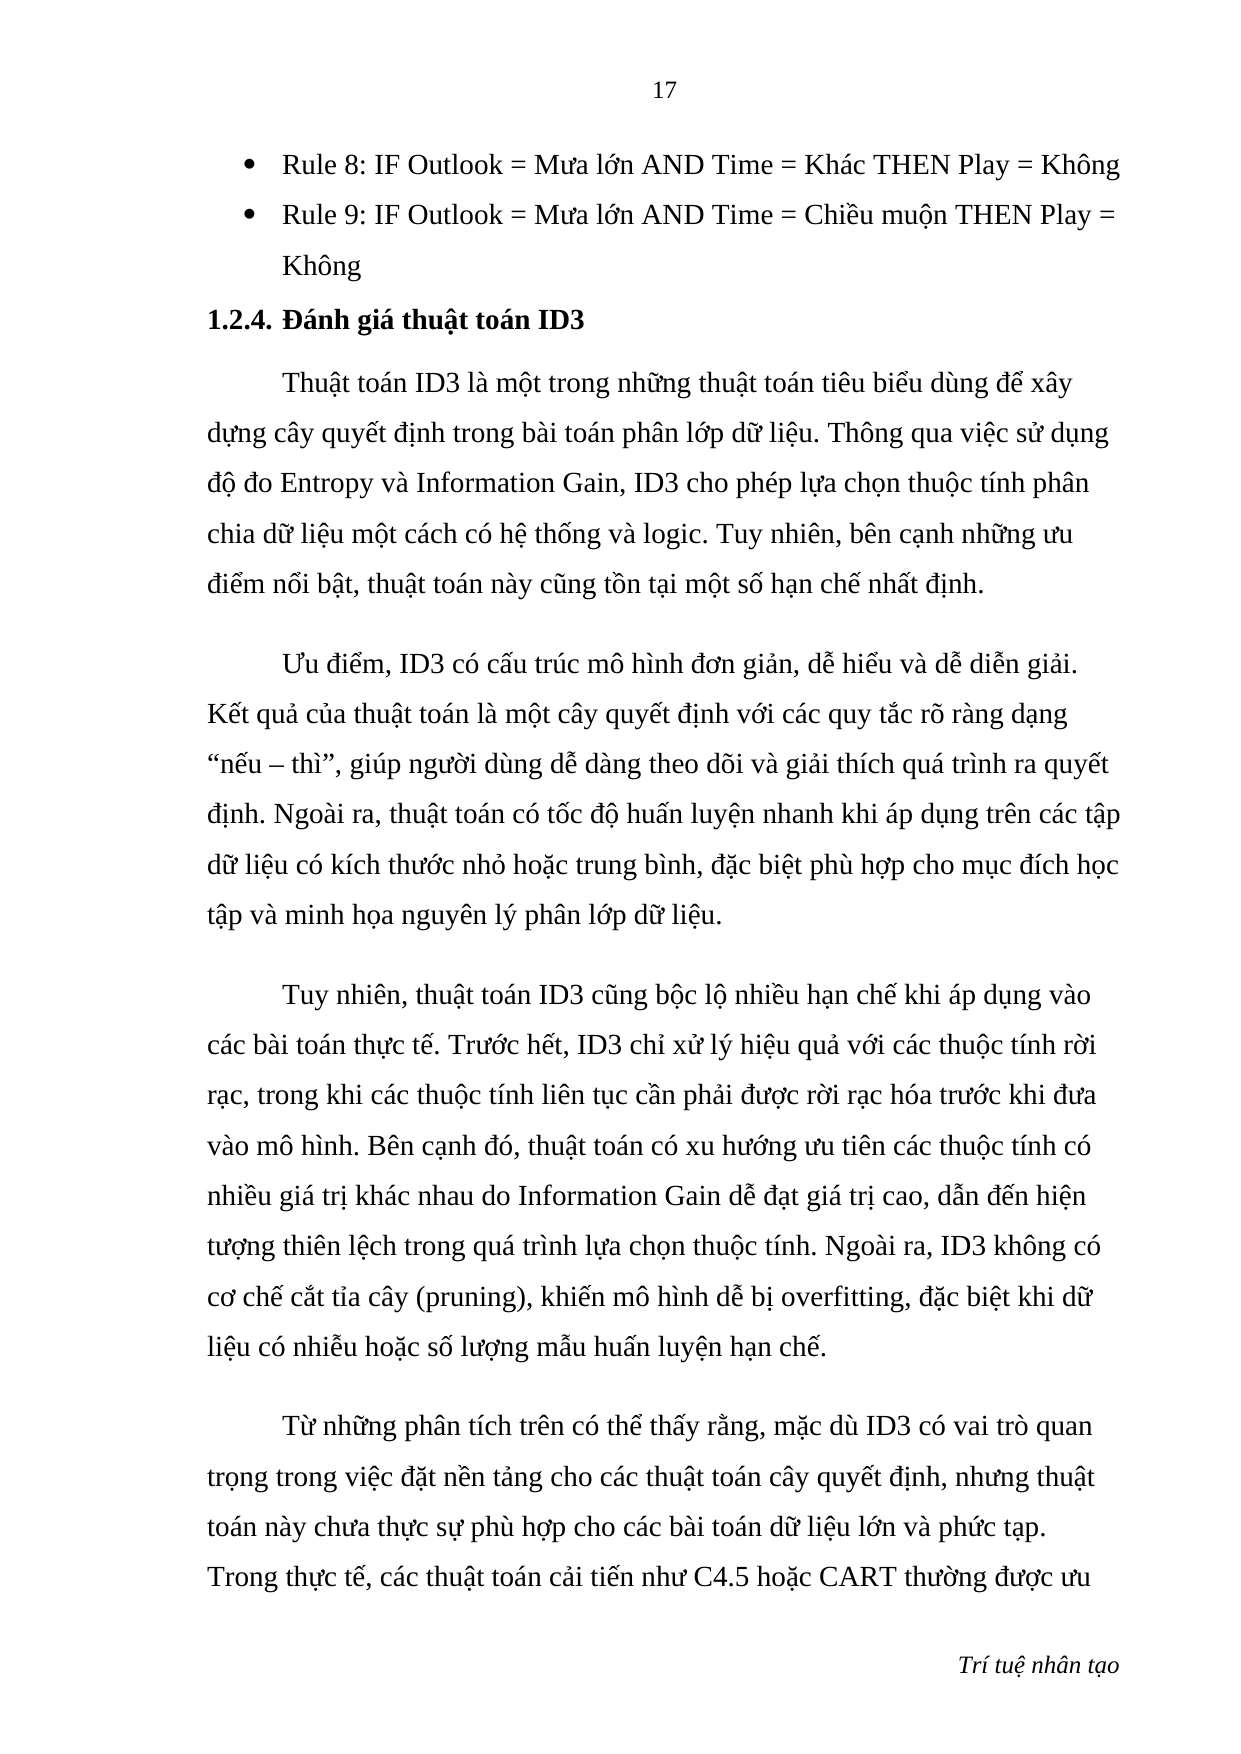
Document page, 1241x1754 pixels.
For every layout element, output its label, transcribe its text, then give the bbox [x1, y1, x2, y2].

subtitle Đánh giá thuật toán ID3 [207, 302, 1122, 336]
text Thuật toán ID3 là một trong những thuật toán tiêu biểu dùng để xây dựng cây quyết định trong bài toán phân lớp dữ liệu. Thông qua việc sử dụng độ đo Entropy và Information Gain, ID3 cho phép lựa chọn thuộc tính phân chia dữ liệu một cách có hệ thống và logic. Tuy nhiên, bên cạnh những ưu điểm nổi bật, thuật toán này cũng tồn tại một số hạn chế nhất định. [207, 365, 1122, 600]
list Rule 9: IF Outlook = Mưa lớn AND Time = Chiều muộn THEN Play = Không [244, 197, 1122, 281]
list Rule 8: IF Outlook = Mưa lớn AND Time = Khác THEN Play = Không [244, 147, 1122, 181]
text Tuy nhiên, thuật toán ID3 cũng bộc lộ nhiều hạn chế khi áp dụng vào các bài toán thực tế. Trước hết, ID3 chỉ xử lý hiệu quả với các thuộc tính rời rạc, trong khi các thuộc tính liên tục cần phải được rời rạc hóa trước khi đưa vào mô hình. Bên cạnh đó, thuật toán có xu hướng ưu tiên các thuộc tính có nhiều giá trị khác nhau do Information Gain dễ đạt giá trị cao, dẫn đến hiện tượng thiên lệch trong quá trình lựa chọn thuộc tính. Ngoài ra, ID3 không có cơ chế cắt tỉa cây (pruning), khiến mô hình dễ bị overfitting, đặc biệt khi dữ liệu có nhiễu hoặc số lượng mẫu huấn luyện hạn chế. [207, 977, 1122, 1362]
text Ưu điểm, ID3 có cấu trúc mô hình đơn giản, dễ hiểu và dễ diễn giải. Kết quả của thuật toán là một cây quyết định với các quy tắc rõ ràng dạng “nếu – thì”, giúp người dùng dễ dàng theo dõi và giải thích quá trình ra quyết định. Ngoài ra, thuật toán có tốc độ huấn luyện nhanh khi áp dụng trên các tập dữ liệu có kích thước nhỏ hoặc trung bình, đặc biệt phù hợp cho mục đích học tập và minh họa nguyên lý phân lớp dữ liệu. [207, 646, 1122, 931]
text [207, 1408, 1122, 1593]
